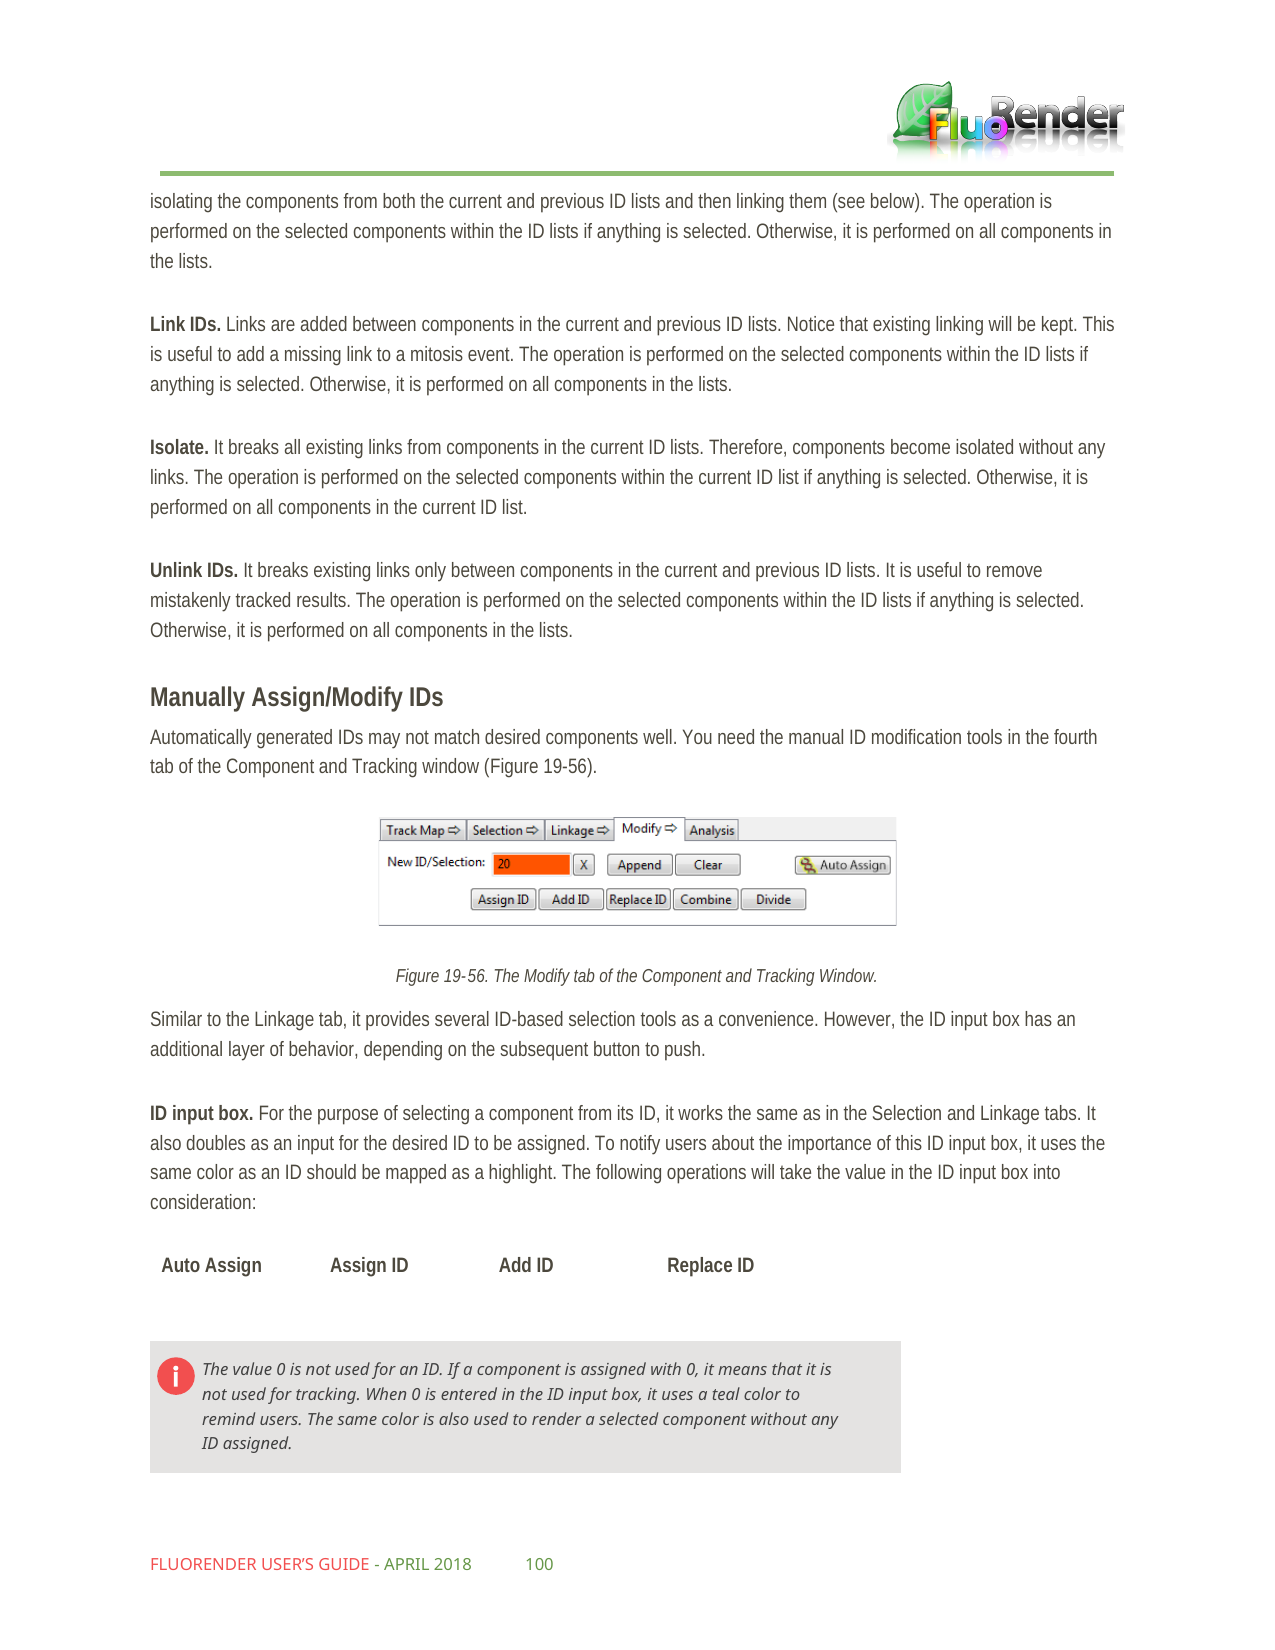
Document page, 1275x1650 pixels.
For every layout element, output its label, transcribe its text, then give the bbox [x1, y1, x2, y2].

table_header Replace ID [656, 1254, 824, 1277]
table_header Assign ID [319, 1254, 487, 1277]
text ID input box. For the purpose of selecting a component from its ID, it works the same as in the Selection and Linkage tabs. It also doubles as an input for the desired ID to be assigned. To notify users about the importance of this ID input box, it uses the same color as an ID should be mapped as a highlight. The following operations will take the value in the ID input box into consideration: [150, 1101, 1125, 1214]
picture [378, 817, 897, 926]
text Similar to the Linkage tab, it provides several ID-based selection tools as a convenience. However, the ID input box has an additional layer of behavior, depending on the subsequent button to push. [150, 1007, 1125, 1061]
table_header The value 0 is not used for an ID. If a component is assigned with 0, it means that it is not used for tracking. When 0 is entered in the ID input box, it uses a teal color to remind users. The same color is also used to render a selected component without any ID assigned. [202, 1341, 901, 1473]
table_header [150, 1341, 202, 1473]
picture [887, 75, 1125, 165]
text Unlink IDs. It breaks existing links only between components in the current and previous ID lists. It is useful to remove mistakenly tracked results. The operation is performed on the selected components within the ID lists if anything is selected. Otherwise, it is performed on all components in the lists. [150, 558, 1125, 642]
table_header Add ID [487, 1254, 656, 1277]
table_header Auto Assign [150, 1254, 318, 1277]
text Isolate. It breaks all existing links from components in the current ID lists. Therefore, components become isolated without any links. The operation is performed on the selected components within the current ID list if anything is selected. Otherwise, it is performed on all components in the current ID list. [150, 435, 1125, 519]
subtitle Manually Assign/Modify IDs [150, 681, 1125, 712]
text Link IDs. Links are added between components in the current and previous ID lists. Notice that existing linking will be kept. This is useful to add a missing link to a mitosis event. The operation is performed on the selected components within the ID lists if anything is selected. Otherwise, it is performed on all components in the lists. [150, 312, 1125, 396]
